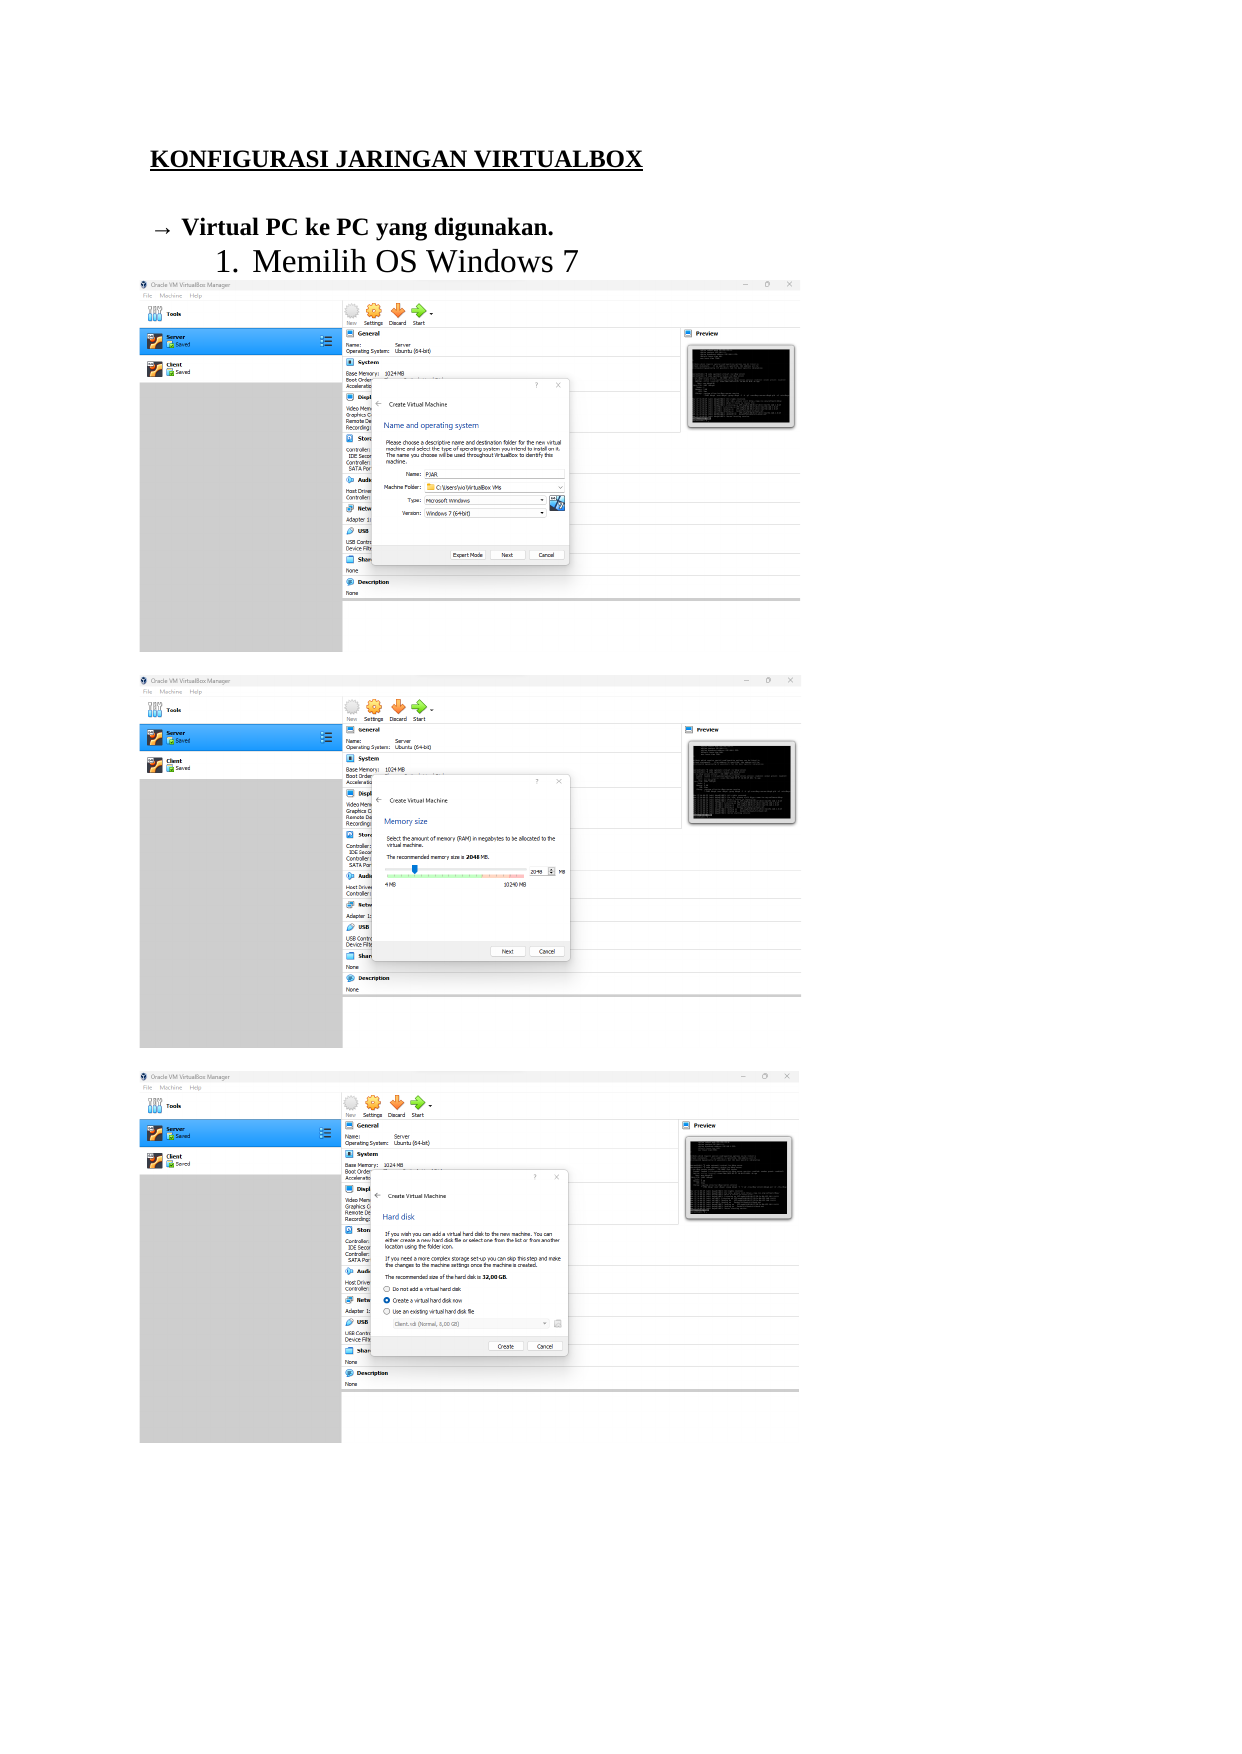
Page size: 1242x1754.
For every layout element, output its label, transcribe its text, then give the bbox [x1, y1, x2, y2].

picture [139, 1071, 799, 1443]
text → Virtual PC ke PC yang digunakan. [150, 212, 1123, 241]
picture [139, 675, 802, 1048]
list Memilih OS Windows 7 [214, 242, 1123, 280]
subtitle KONFIGURASI JARINGAN VIRTUALBOX [150, 144, 1123, 172]
picture [139, 280, 801, 652]
